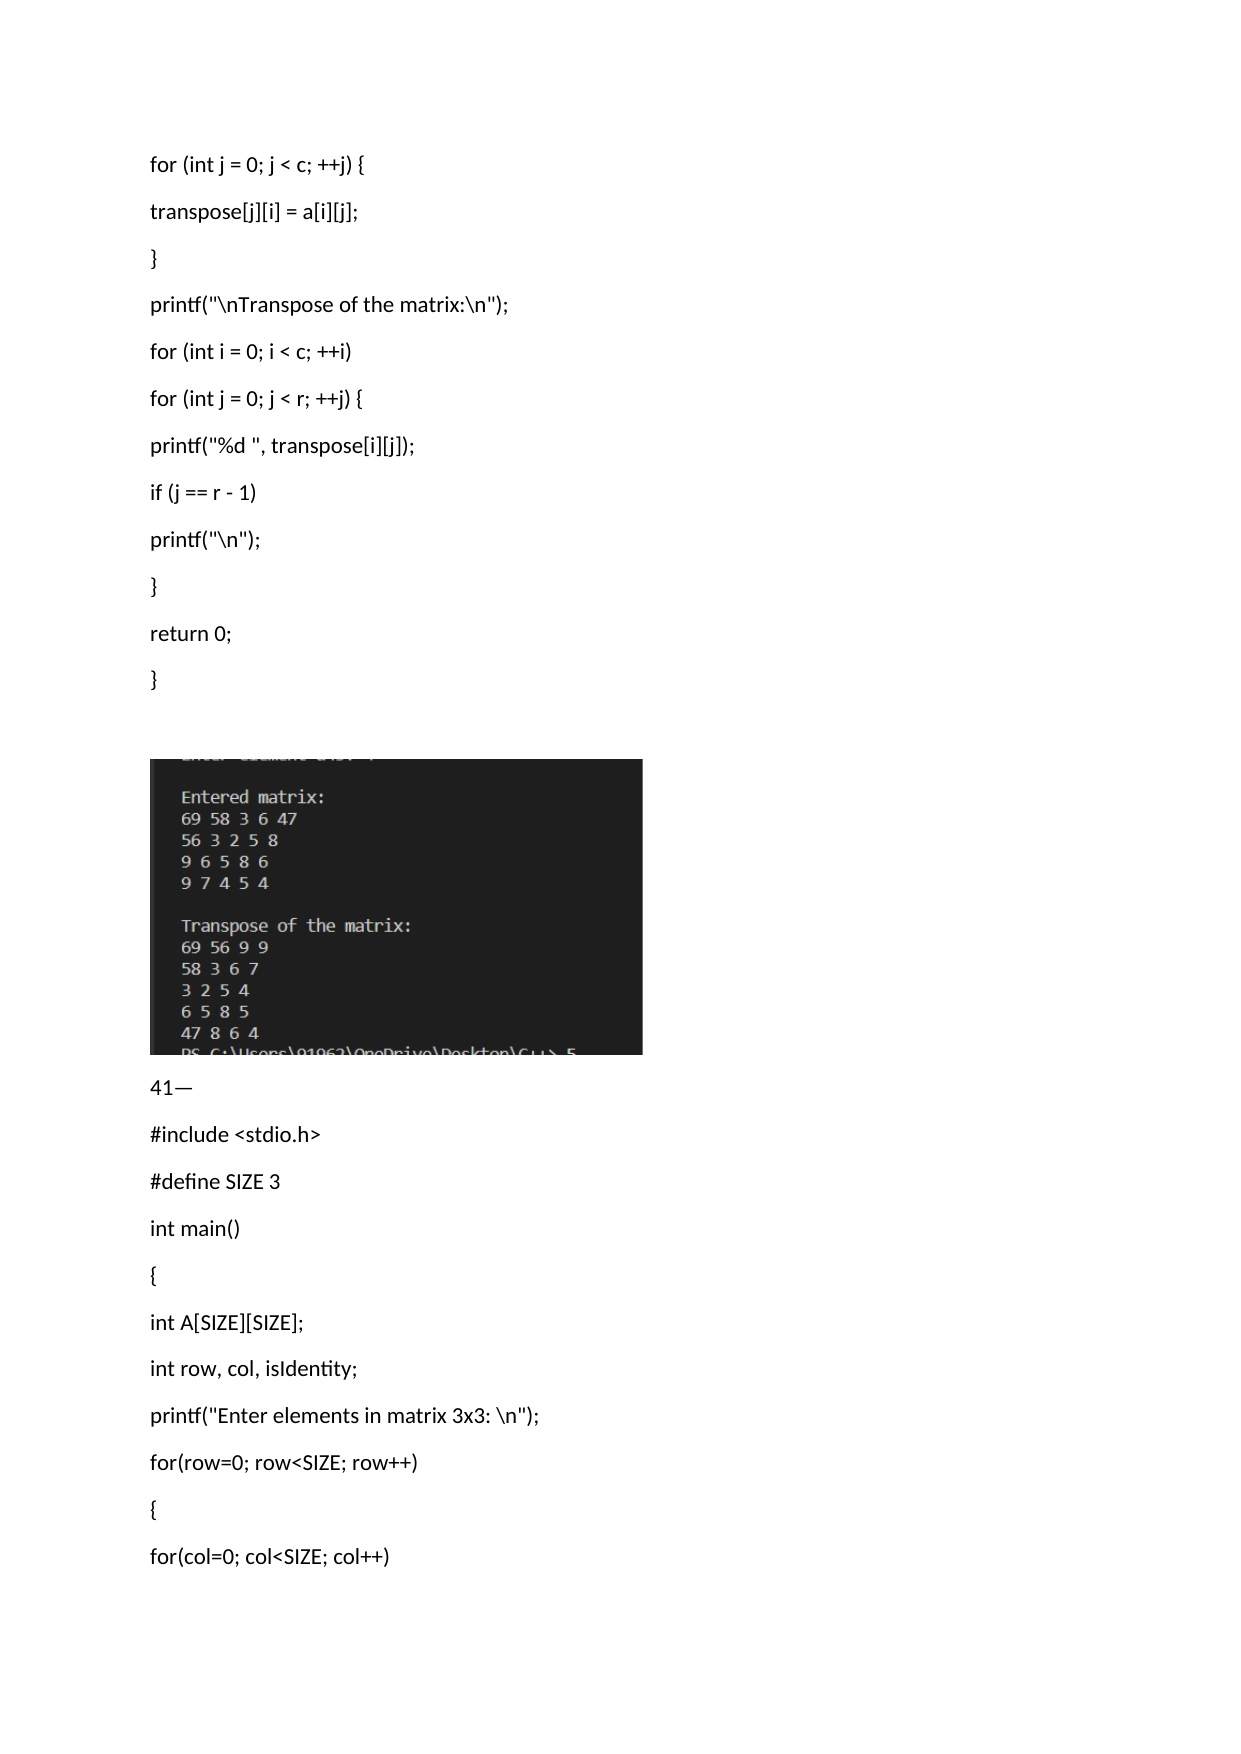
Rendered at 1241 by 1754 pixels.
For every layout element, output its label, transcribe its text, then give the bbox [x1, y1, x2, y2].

text printf("Enter elements in matrix 3x3: \n"); [150, 1401, 1090, 1429]
text for(col=0; col<SIZE; col++) [150, 1542, 1090, 1570]
text printf("\nTranspose of the matrix:\n"); [150, 291, 1090, 319]
text int row, col, isIdentity; [150, 1354, 1090, 1382]
text for (int j = 0; j < c; ++j) { [150, 150, 1090, 178]
text for (int j = 0; j < r; ++j) { [150, 384, 1090, 412]
text #include <stdio.h> [150, 1120, 1090, 1148]
text printf("\n"); [150, 525, 1090, 553]
text } [150, 666, 1090, 694]
text for(row=0; row<SIZE; row++) [150, 1448, 1090, 1476]
text { [150, 1261, 1090, 1289]
text transpose[j][i] = a[i][j]; [150, 197, 1090, 225]
text return 0; [150, 619, 1090, 647]
text if (j == r - 1) [150, 478, 1090, 506]
text 41— [150, 1073, 1090, 1101]
text printf("%d ", transpose[i][j]); [150, 431, 1090, 459]
picture [150, 759, 643, 1055]
text int main() [150, 1214, 1090, 1242]
text #define SIZE 3 [150, 1167, 1090, 1195]
text { [150, 1495, 1090, 1523]
text for (int i = 0; i < c; ++i) [150, 337, 1090, 366]
text } [150, 244, 1090, 272]
text } [150, 572, 1090, 600]
text int A[SIZE][SIZE]; [150, 1308, 1090, 1336]
